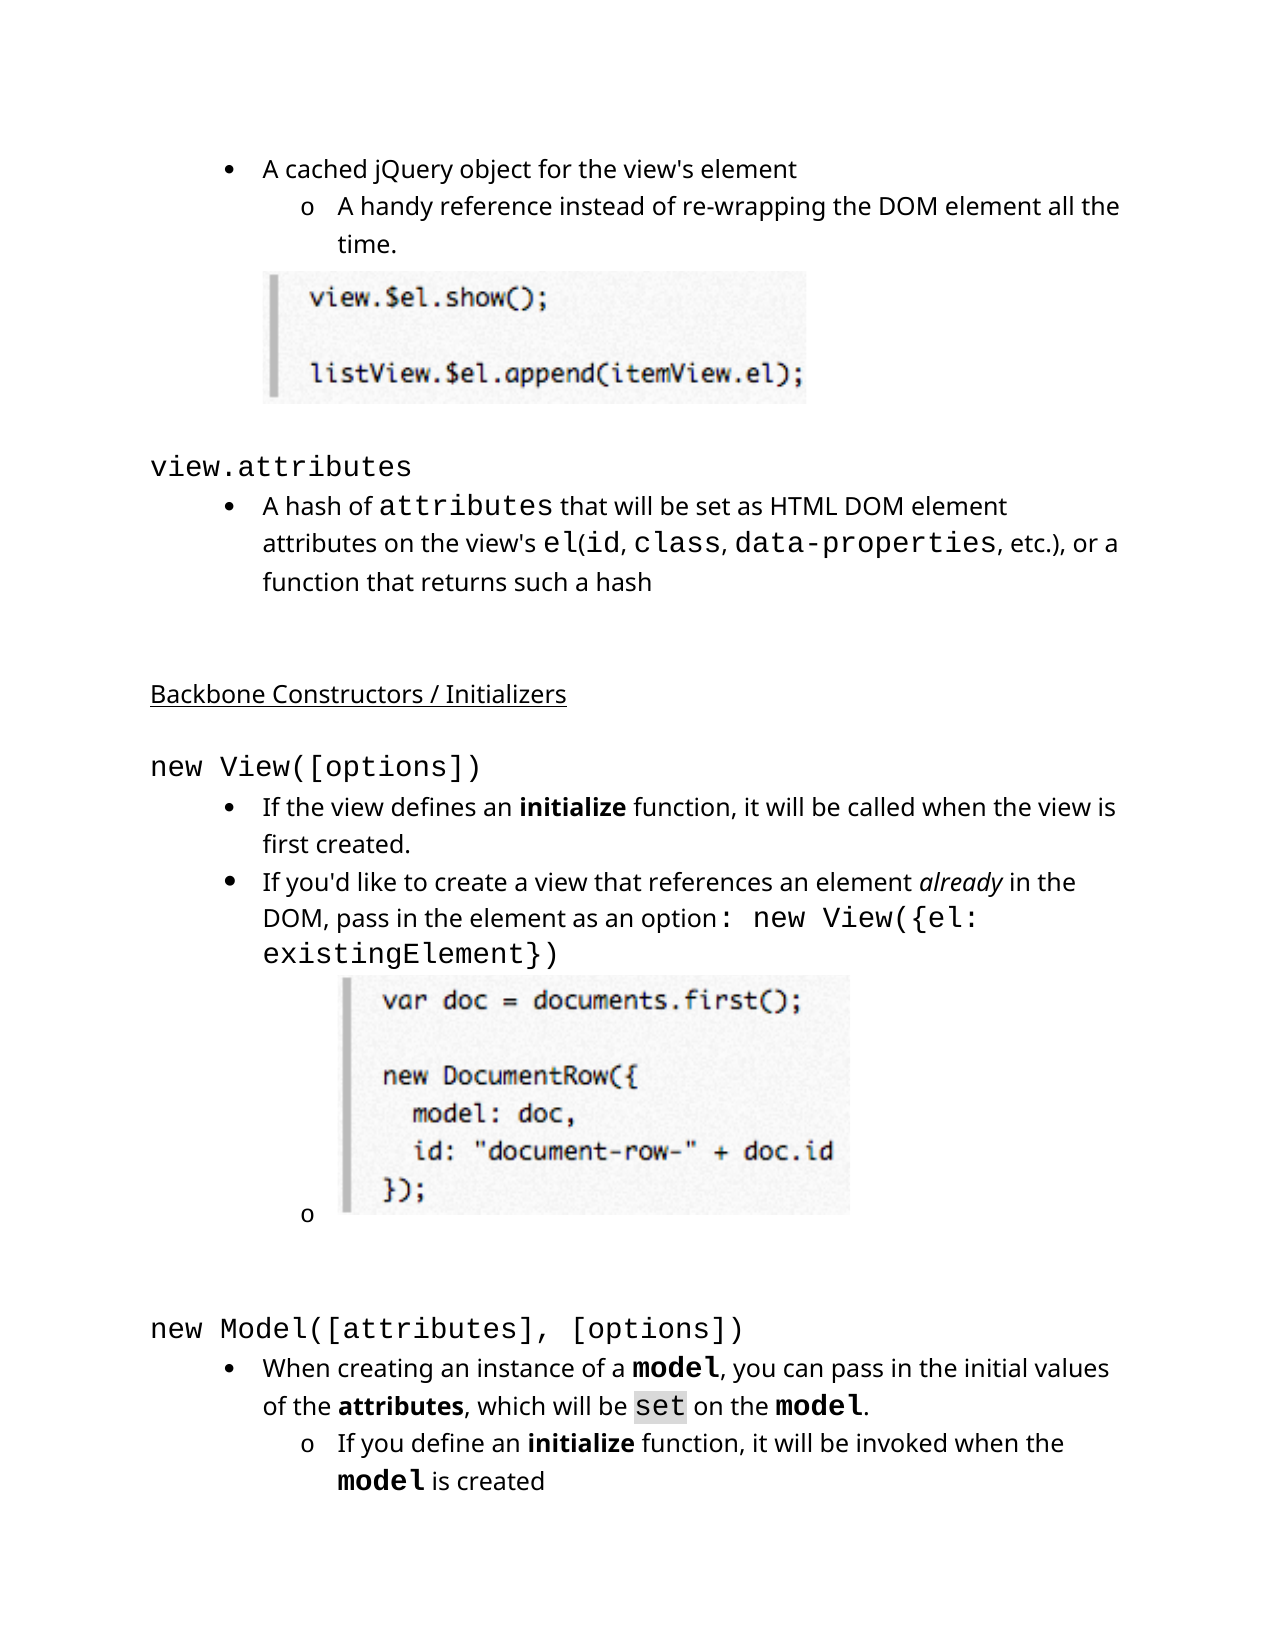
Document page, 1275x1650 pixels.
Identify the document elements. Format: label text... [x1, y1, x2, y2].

list Backbone Constructors / Initializers [150, 675, 1125, 712]
text If the view defines an initialize function, it will be called when the view is first created. [225, 787, 1125, 862]
text When creating an instance of a model, you can pass in the initial values of the attributes, which will be set on the model. [225, 1350, 1125, 1425]
text If you define an initialize function, it will be invoked when the model is created [300, 1425, 1125, 1500]
list new Model([attributes], [options]) [150, 1312, 1125, 1350]
text A hash of attributes that will be set as HTML DOM element attributes on the view's el(id, class, data-properties, etc.), or a function that returns such a hash [225, 487, 1125, 600]
text If you'd like to create a view that references an element already in the DOM, pass in the element as an option: new View({el: existingElement}) [225, 862, 1125, 975]
text A cached jQuery object for the view's element [225, 150, 1125, 187]
picture [337, 975, 851, 1215]
text A handy reference instead of re-wrapping the DOM element all the time. [300, 187, 1125, 262]
picture [262, 271, 807, 404]
list view.attributes [150, 450, 1125, 487]
list new View([options]) [150, 750, 1125, 787]
